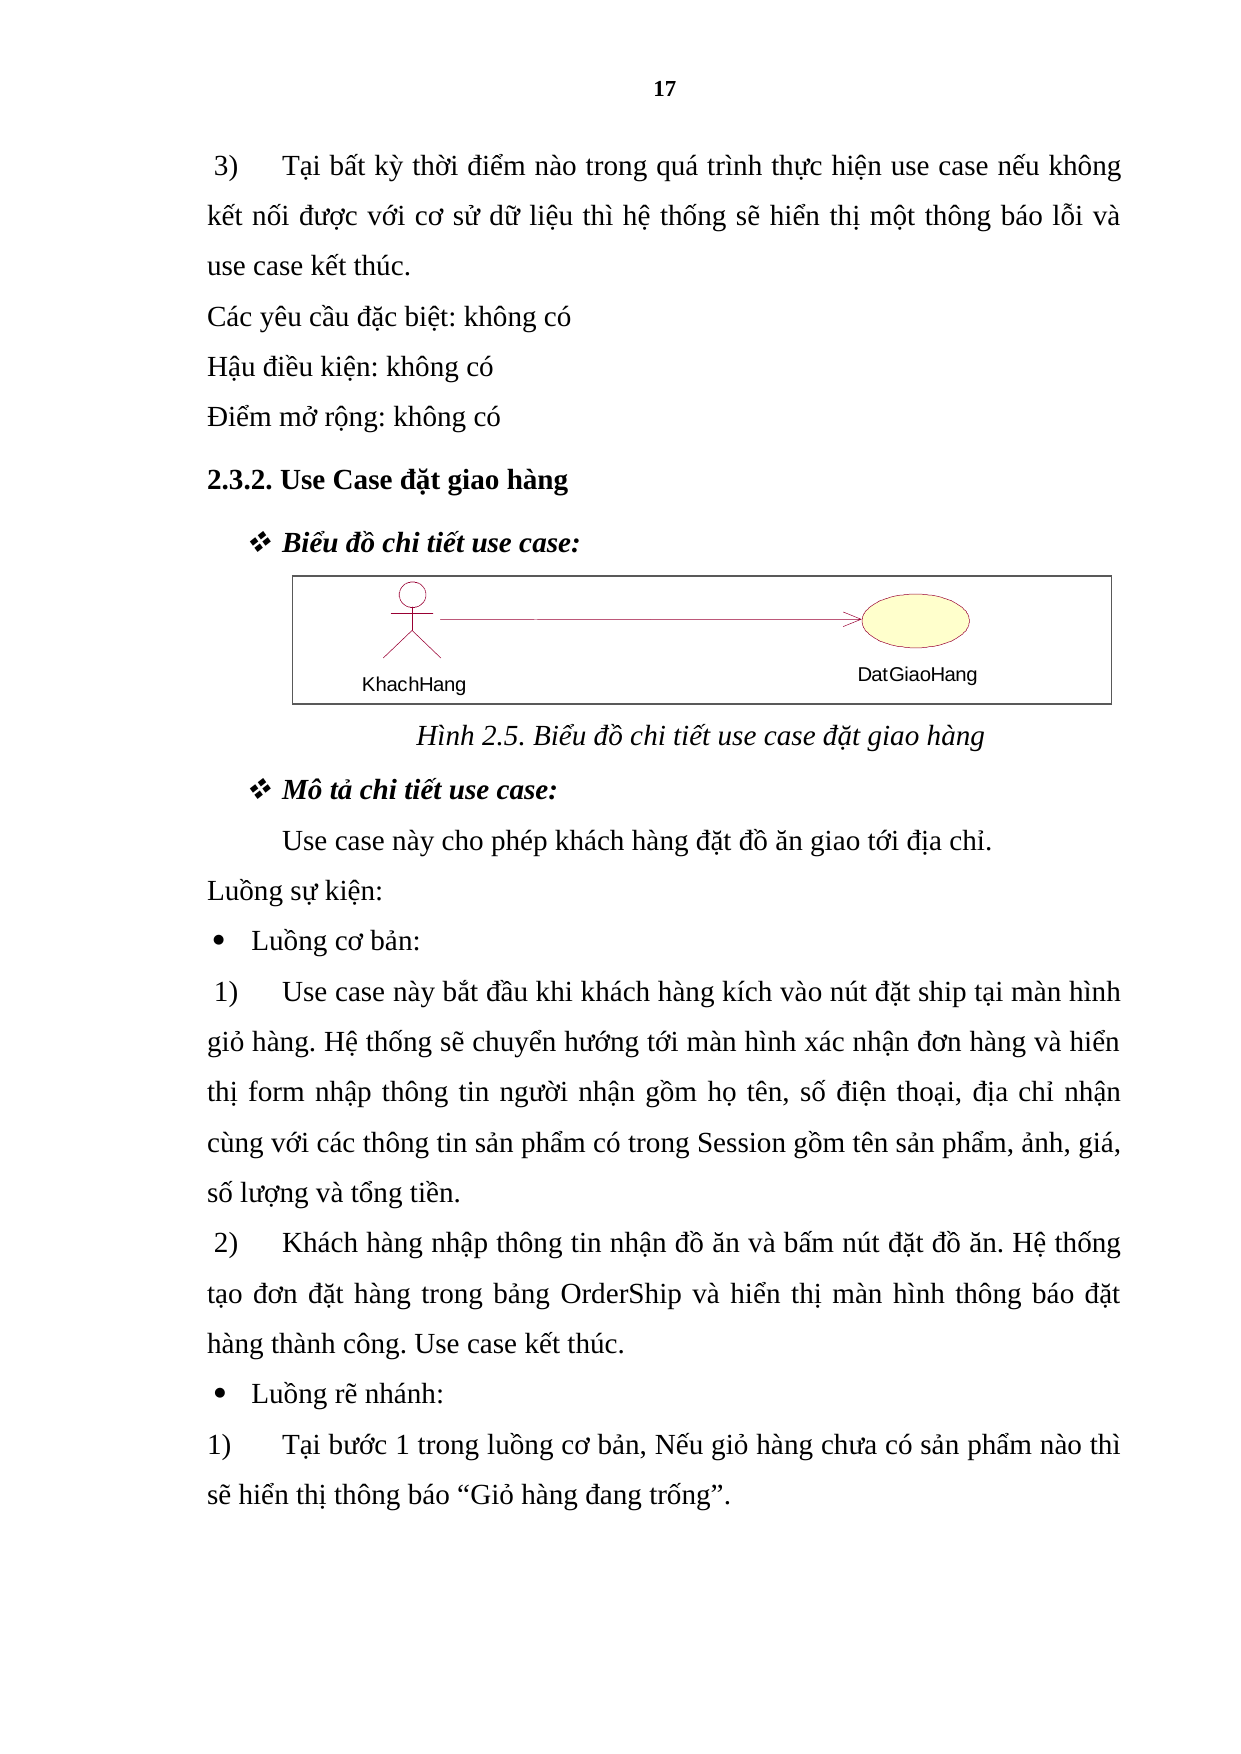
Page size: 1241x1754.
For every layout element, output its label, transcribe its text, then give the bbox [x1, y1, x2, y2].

list Mô tả chi tiết use case: [244, 772, 1122, 806]
list Use case này bắt đầu khi khách hàng kích vào nút đặt ship tại màn hình giỏ hàng. Hệ thống sẽ chuyển hướng tới màn hình xác nhận đơn hàng và hiển thị form nhập thông tin người nhận gồm họ tên, số điện thoại, địa chỉ nhận cùng với các thông tin sản phẩm có trong Session gồm tên sản phẩm, ảnh, giá, số lượng và tổng tiền. [207, 974, 1122, 1209]
text Hình 2.5. Biểu đồ chi tiết use case đặt giao hàng [207, 718, 1122, 752]
list Khách hàng nhập thông tin nhận đồ ăn và bấm nút đặt đồ ăn. Hệ thống tạo đơn đặt hàng trong bảng OrderShip và hiển thị màn hình thông báo đặt hàng thành công. Use case kết thúc. [207, 1226, 1122, 1360]
list Luồng cơ bản: [214, 923, 1122, 957]
list Tại bất kỳ thời điểm nào trong quá trình thực hiện use case nếu không kết nối được với cơ sử dữ liệu thì hệ thống sẽ hiển thị một thông báo lỗi và use case kết thúc. [207, 148, 1122, 282]
text Điểm mở rộng: không có [207, 399, 1122, 433]
text Các yêu cầu đặc biệt: không có [207, 299, 1122, 332]
text Luồng sự kiện: [207, 873, 1122, 907]
list Luồng rẽ nhánh: [215, 1376, 1122, 1410]
subtitle Use Case đặt giao hàng [207, 462, 1122, 496]
text Hậu điều kiện: không có [207, 349, 1122, 382]
text Use case này cho phép khách hàng đặt đồ ăn giao tới địa chỉ. [207, 823, 1122, 856]
list Tại bước 1 trong luồng cơ bản, Nếu giỏ hàng chưa có sản phẩm nào thì sẽ hiển thị thông báo “Giỏ hàng đang trống”. [207, 1427, 1122, 1511]
list Biểu đồ chi tiết use case: [244, 525, 1122, 558]
